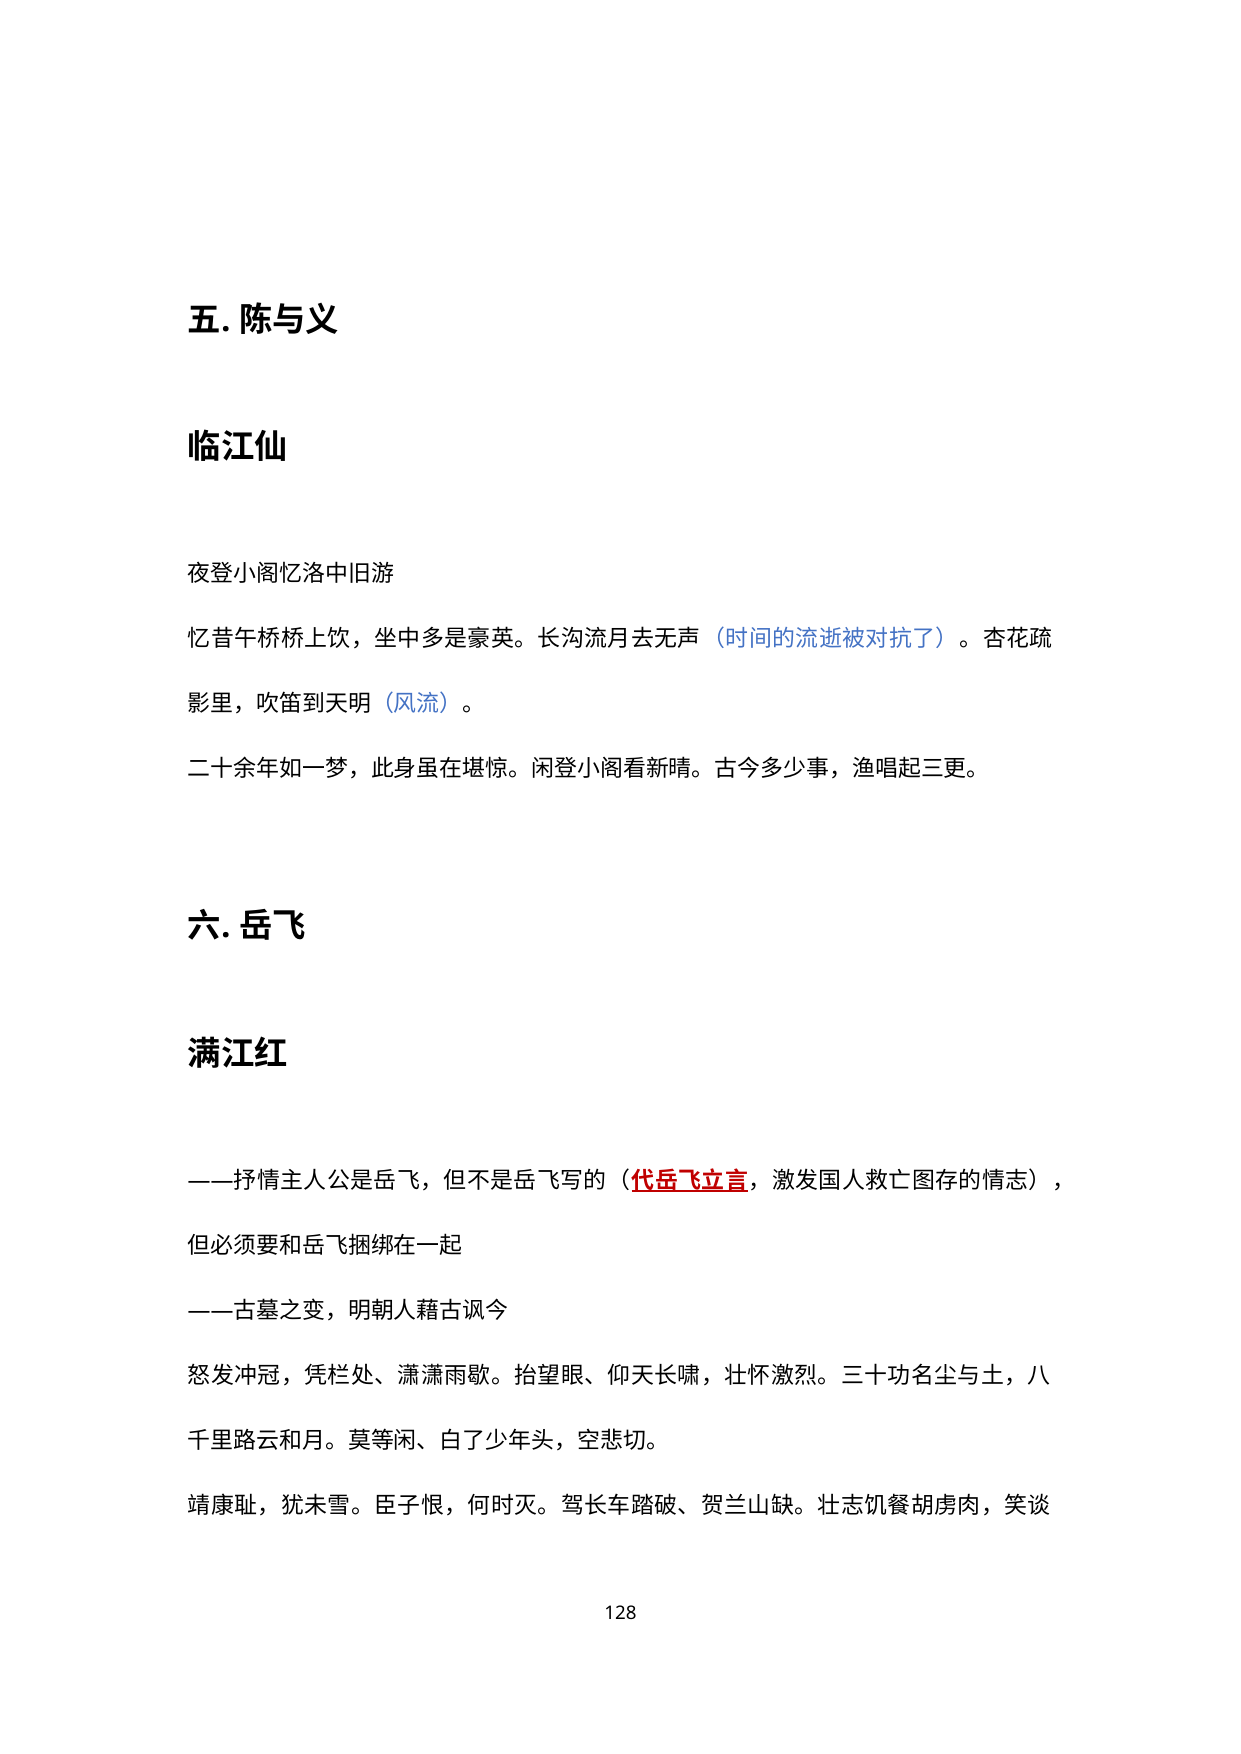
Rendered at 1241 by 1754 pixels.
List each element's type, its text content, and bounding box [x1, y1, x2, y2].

text 夜登小阁忆洛中旧游 [187, 539, 1053, 604]
subtitle 五. 陈与义 [187, 284, 1053, 349]
text 怒发冲冠，凭栏处、潇潇雨歇。抬望眼、仰天长啸，壮怀激烈。三十功名尘与土，八千里路云和月。莫等闲、白了少年头，空悲切。 [187, 1341, 1053, 1471]
subtitle 满江红 [187, 1018, 1053, 1083]
text 忆昔午桥桥上饮，坐中多是豪英。长沟流月去无声（时间的流逝被对抗了）。杏花疏影里，吹笛到天明（风流）。 [187, 604, 1053, 734]
subtitle 六. 岳飞 [187, 891, 1053, 956]
text ——抒情主人公是岳飞，但不是岳飞写的（代岳飞立言，激发国人救亡图存的情志），但必须要和岳飞捆绑在一起 [187, 1146, 1053, 1276]
subtitle 临江仙 [187, 412, 1053, 477]
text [187, 1471, 1053, 1536]
text ——古墓之变，明朝人藉古讽今 [187, 1276, 1053, 1341]
text 二十余年如一梦，此身虽在堪惊。闲登小阁看新晴。古今多少事，渔唱起三更。 [187, 734, 1053, 799]
